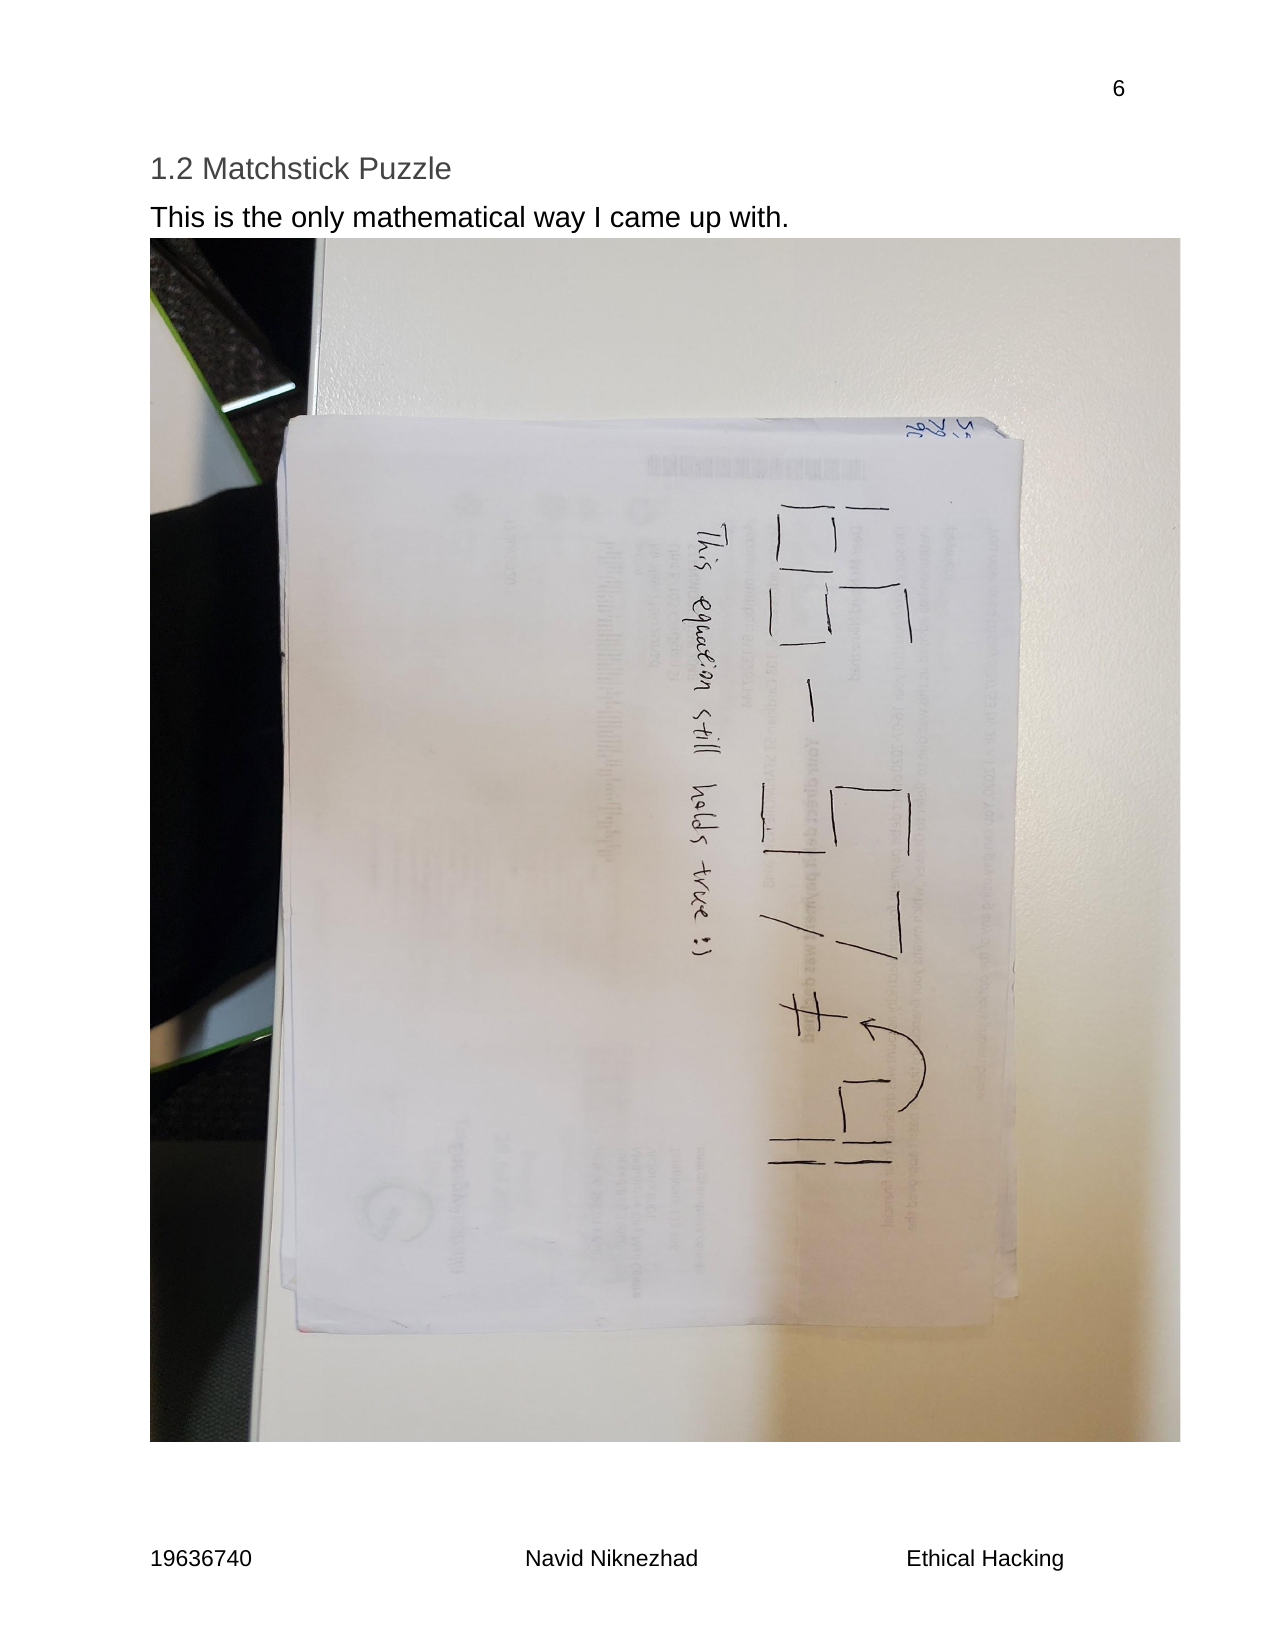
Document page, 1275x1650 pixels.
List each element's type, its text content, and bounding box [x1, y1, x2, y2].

text This is the only mathematical way I came up with. [150, 199, 1125, 233]
picture [150, 238, 1181, 1442]
subtitle 1.2 Matchstick Puzzle [150, 150, 1125, 186]
